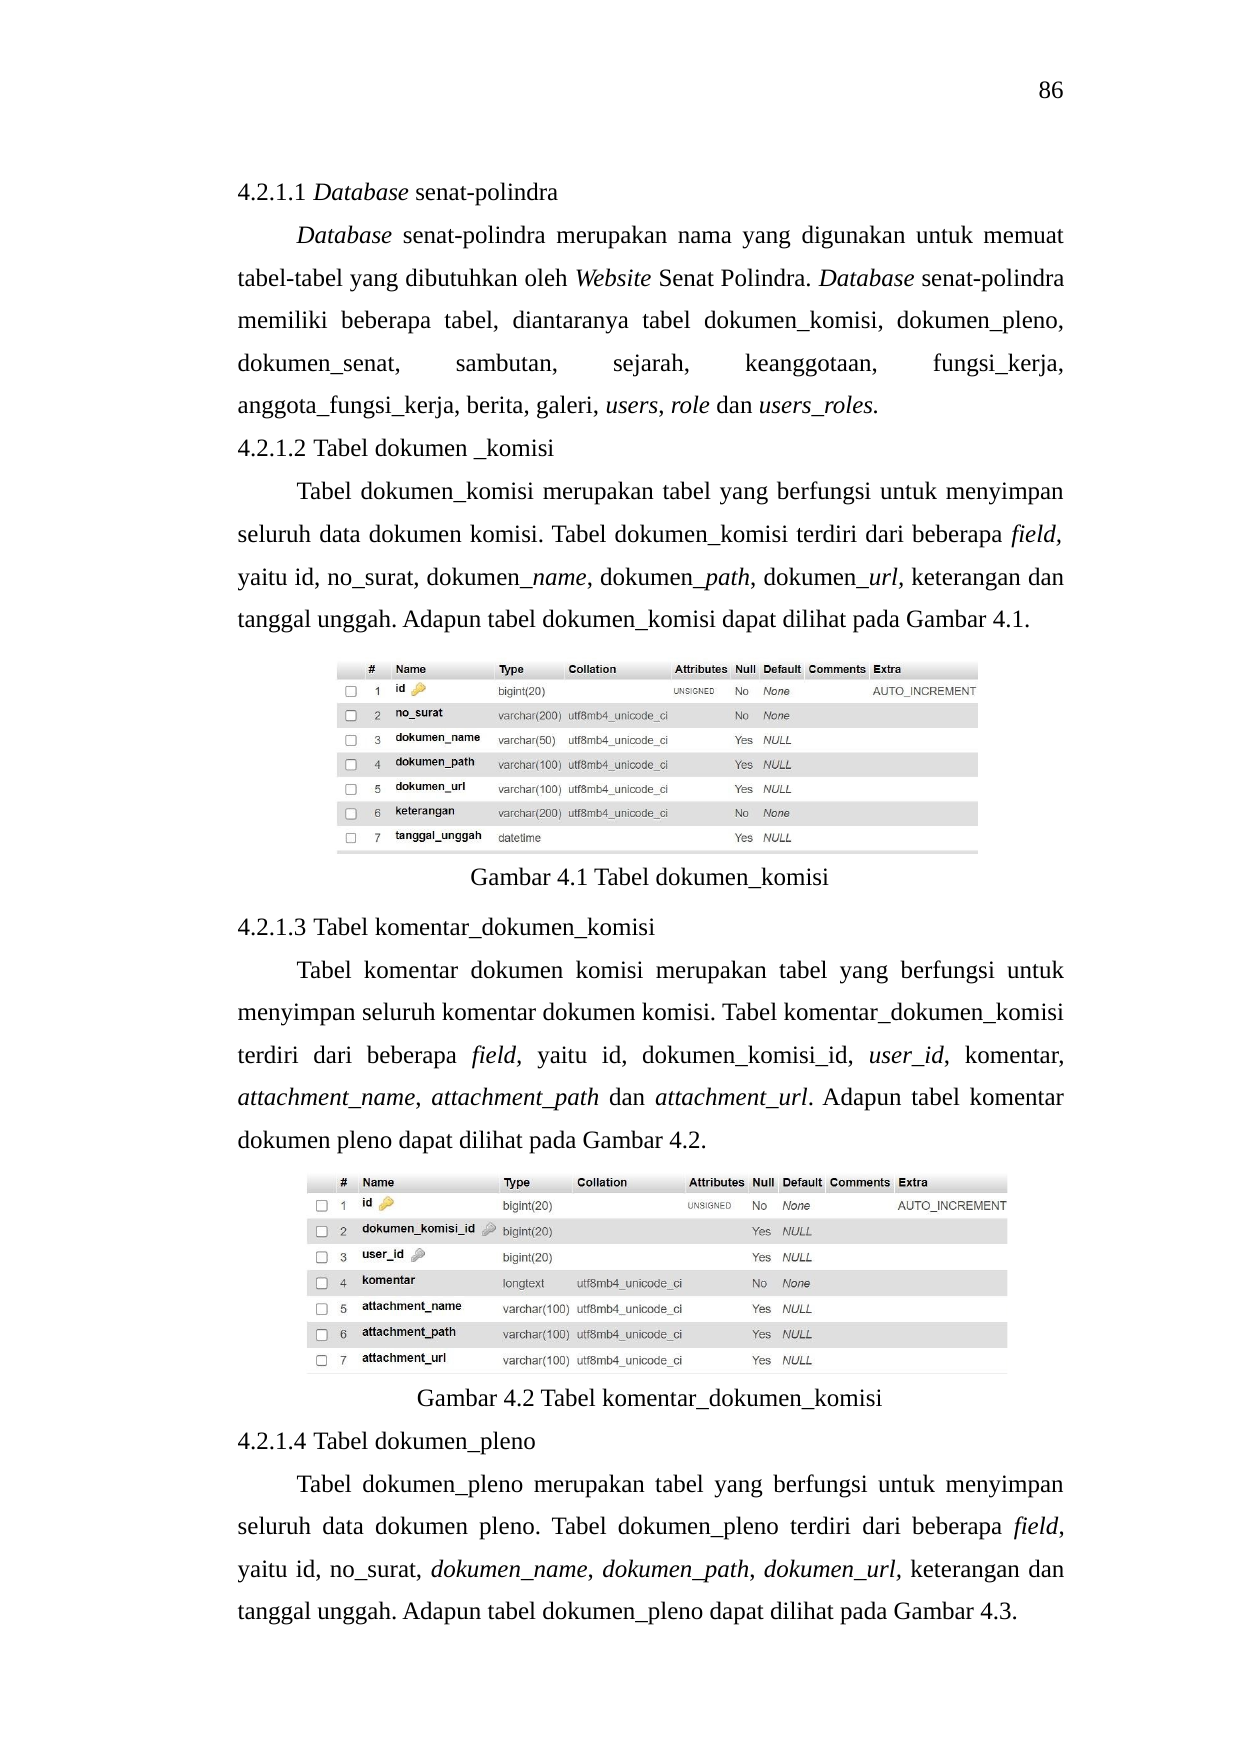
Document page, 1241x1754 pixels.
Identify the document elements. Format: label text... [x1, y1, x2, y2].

text Gambar 4.1 Tabel dokumen_komisi [244, 862, 1055, 891]
text 4.2.1.2 Tabel dokumen _komisi [237, 433, 1064, 462]
text Tabel komentar dokumen komisi merupakan tabel yang berfungsi untuk menyimpan seluruh komentar dokumen komisi. Tabel komentar_dokumen_komisi terdiri dari beberapa field, yaitu id, dokumen_komisi_id, user_id, komentar, attachment_name, attachment_path dan attachment_url. Adapun tabel komentar dokumen pleno dapat dilihat pada Gambar 4.2. [237, 955, 1064, 1154]
picture [305, 1167, 1008, 1374]
text Tabel dokumen_pleno merupakan tabel yang berfungsi untuk menyimpan seluruh data dokumen pleno. Tabel dokumen_pleno terdiri dari beberapa field, yaitu id, no_surat, dokumen_name, dokumen_path, dokumen_url, keterangan dan tanggal unggah. Adapun tabel dokumen_pleno dapat dilihat pada Gambar 4.3. [237, 1469, 1064, 1625]
text 4.2.1.1 Database senat-polindra [237, 177, 1064, 206]
text 4.2.1.3 Tabel komentar_dokumen_komisi [237, 912, 1064, 941]
text Gambar 4.2 Tabel komentar_dokumen_komisi [244, 1383, 1054, 1412]
text Database senat-polindra merupakan nama yang digunakan untuk memuat tabel-tabel yang dibutuhkan oleh Website Senat Polindra. Database senat-polindra memiliki beberapa tabel, diantaranya tabel dokumen_komisi, dokumen_pleno, dokumen_senat, sambutan, sejarah, keanggotaan, fungsi_kerja, anggota_fungsi_kerja, berita, galeri, users, role dan users_roles. [237, 220, 1064, 419]
text Tabel dokumen_komisi merupakan tabel yang berfungsi untuk menyimpan seluruh data dokumen komisi. Tabel dokumen_komisi terdiri dari beberapa field, yaitu id, no_surat, dokumen_name, dokumen_path, dokumen_url, keterangan dan tanggal unggah. Adapun tabel dokumen_komisi dapat dilihat pada Gambar 4.1. [237, 476, 1064, 633]
text 4.2.1.4 Tabel dokumen_pleno [237, 1426, 1064, 1454]
picture [335, 647, 978, 854]
